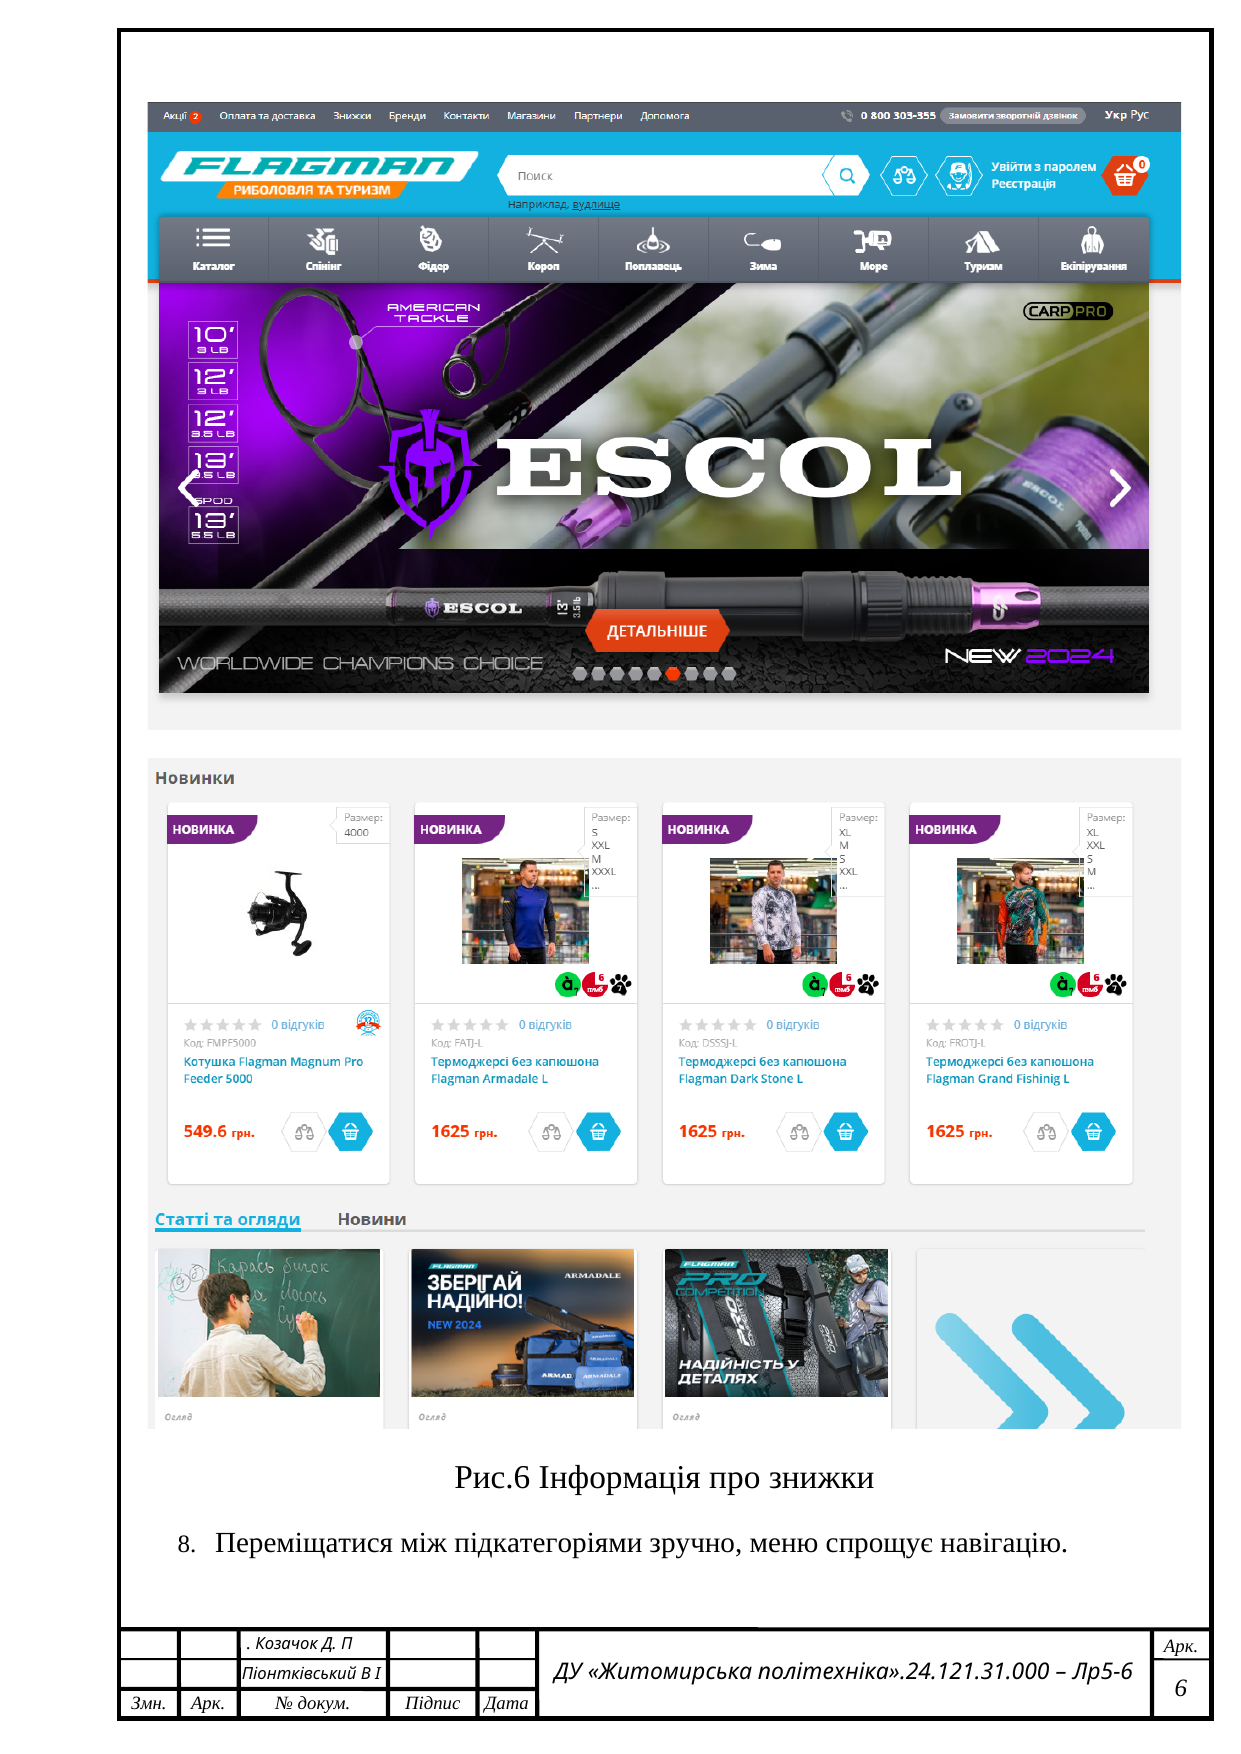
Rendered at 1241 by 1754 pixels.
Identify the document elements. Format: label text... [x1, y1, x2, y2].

text Рис.6 Інформація про знижки [148, 1457, 1181, 1496]
list Переміщатися між підкатегоріями зручно, меню спрощує навігацію. [177, 1525, 1181, 1558]
picture [147, 102, 1182, 730]
picture [147, 758, 1182, 1429]
